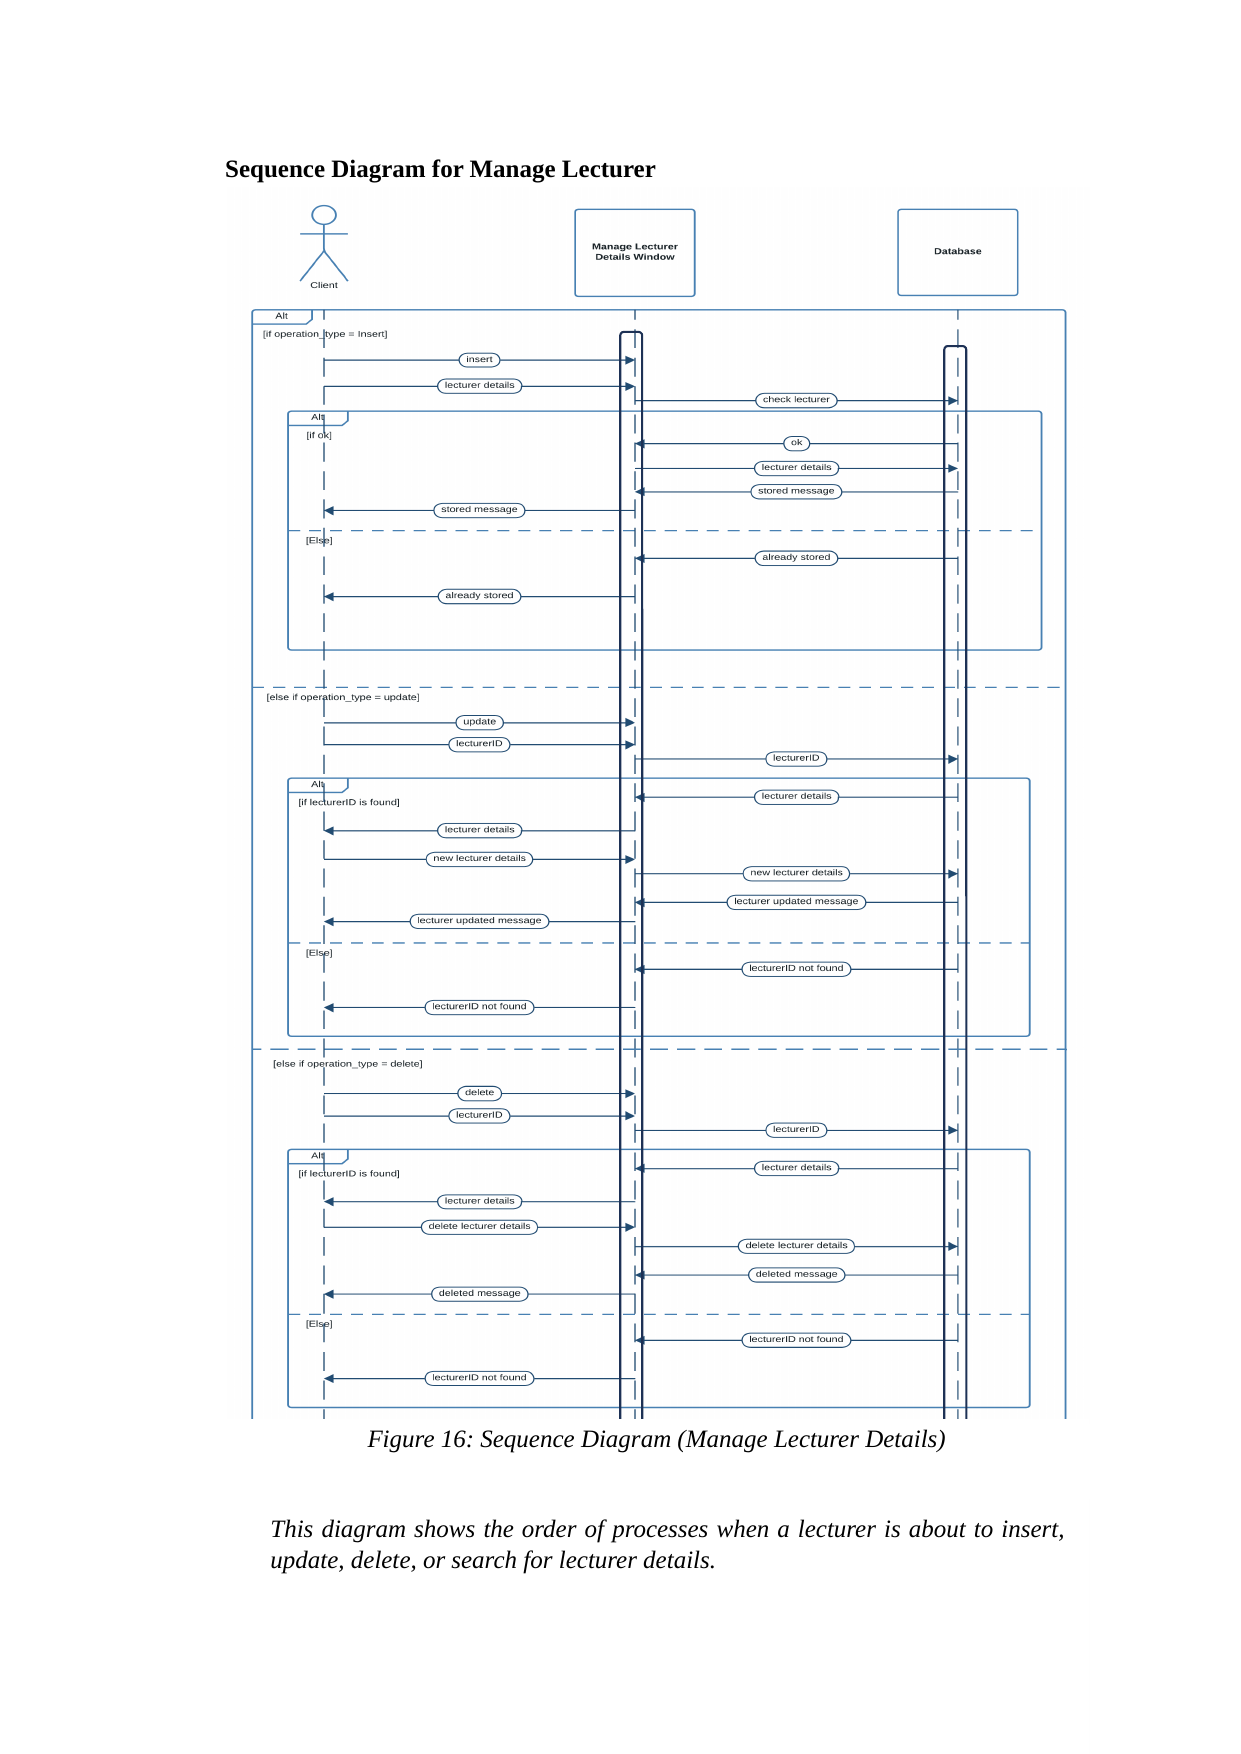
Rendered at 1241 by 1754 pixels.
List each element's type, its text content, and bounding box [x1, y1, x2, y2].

picture [227, 187, 1091, 1424]
picture [946, 348, 965, 1419]
subtitle Sequence Diagram for Manage Lecturer [225, 154, 1090, 183]
picture [622, 333, 641, 1419]
